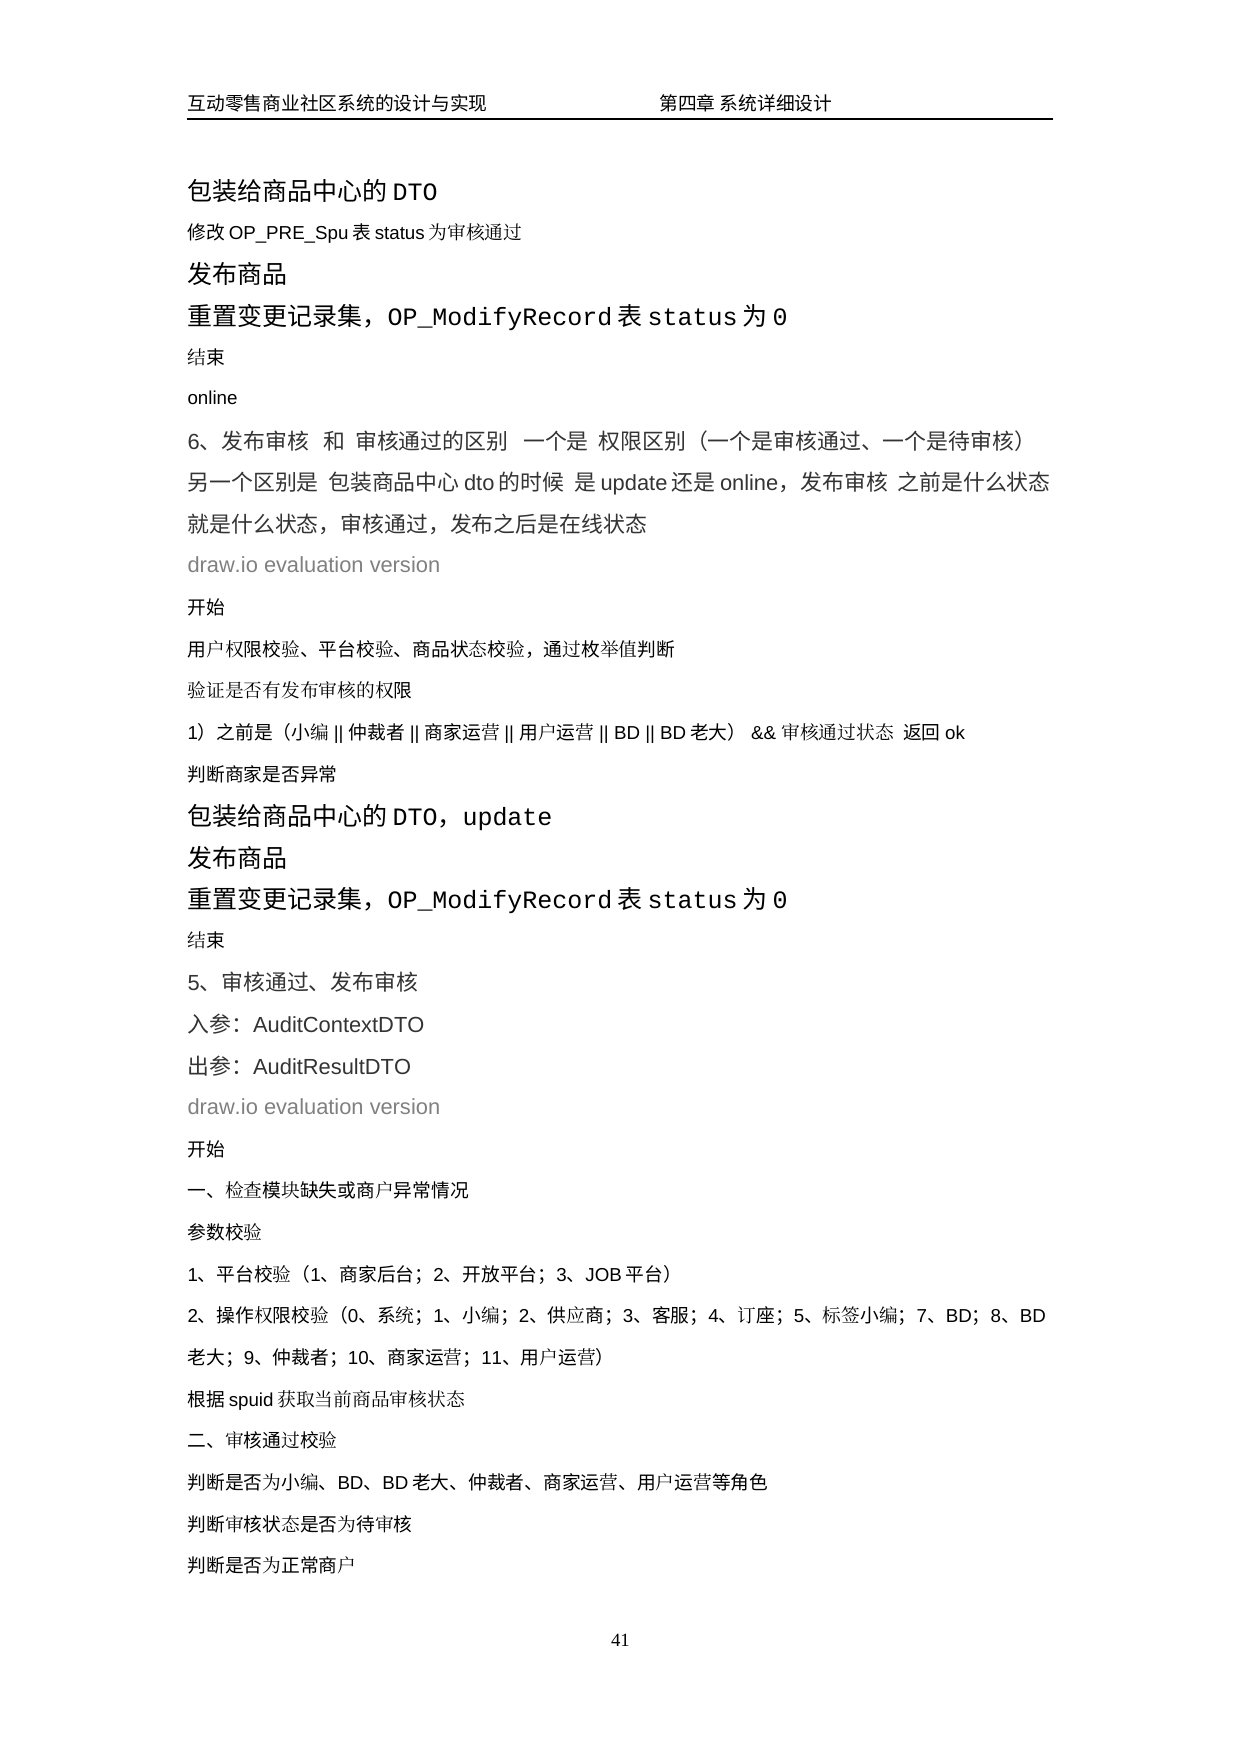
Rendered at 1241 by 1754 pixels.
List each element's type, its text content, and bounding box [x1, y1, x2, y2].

text 发布商品 [187, 835, 1053, 877]
text 入参：AuditContextDTO [187, 1002, 1053, 1044]
text 出参：AuditResultDTO [187, 1044, 1053, 1085]
text 结束 [187, 919, 1053, 960]
text 结束 [187, 335, 1053, 377]
text 根据spuid获取当前商品审核状态 [187, 1377, 1053, 1419]
text 一、检查模块缺失或商户异常情况 [187, 1169, 1053, 1210]
text 5、审核通过、发布审核 [187, 960, 1053, 1002]
text 参数校验 [187, 1210, 1053, 1252]
text 1、平台校验（1、商家后台；2、开放平台；3、JOB平台） [187, 1252, 1053, 1294]
text 6、发布审核 和 审核通过的区别 一个是 权限区别（一个是审核通过、一个是待审核） 另一个区别是 包装商品中心dto的时候 是update还是online，发布审核 之前是什么状态就是什么状态，审核通过，发布之后是在线状态 [187, 419, 1053, 544]
text 判断商家是否异常 [187, 752, 1053, 794]
text 重置变更记录集，OP_ModifyRecord表status为0 [187, 877, 1053, 919]
text 开始 [187, 585, 1053, 627]
text 开始 [187, 1127, 1053, 1169]
text online [187, 377, 1053, 419]
text 用户权限校验、平台校验、商品状态校验，通过枚举值判断 [187, 627, 1053, 669]
text 包装给商品中心的DTO [187, 169, 1053, 210]
text 验证是否有发布审核的权限 [187, 669, 1053, 710]
text draw.io evaluation version [187, 544, 1053, 585]
text 1）之前是（小编 || 仲裁者 || 商家运营 || 用户运营 || BD || BD老大） && 审核通过状态 返回 ok [187, 710, 1053, 752]
text 2、操作权限校验（0、系统；1、小编；2、供应商；3、客服；4、订座；5、标签小编；7、BD；8、BD老大；9、仲裁者；10、商家运营；11、用户运营） [187, 1294, 1053, 1377]
text draw.io evaluation version [187, 1085, 1053, 1127]
text 判断审核状态是否为待审核 [187, 1502, 1053, 1544]
text 重置变更记录集，OP_ModifyRecord表status为0 [187, 294, 1053, 335]
text 判断是否为小编、BD、BD老大、仲裁者、商家运营、用户运营等角色 [187, 1460, 1053, 1502]
text 包装给商品中心的DTO，update [187, 794, 1053, 835]
text 修改OP_PRE_Spu表status为审核通过 [187, 210, 1053, 252]
text 发布商品 [187, 252, 1053, 294]
text 二、审核通过校验 [187, 1419, 1053, 1460]
text 判断是否为正常商户 [187, 1544, 1053, 1585]
